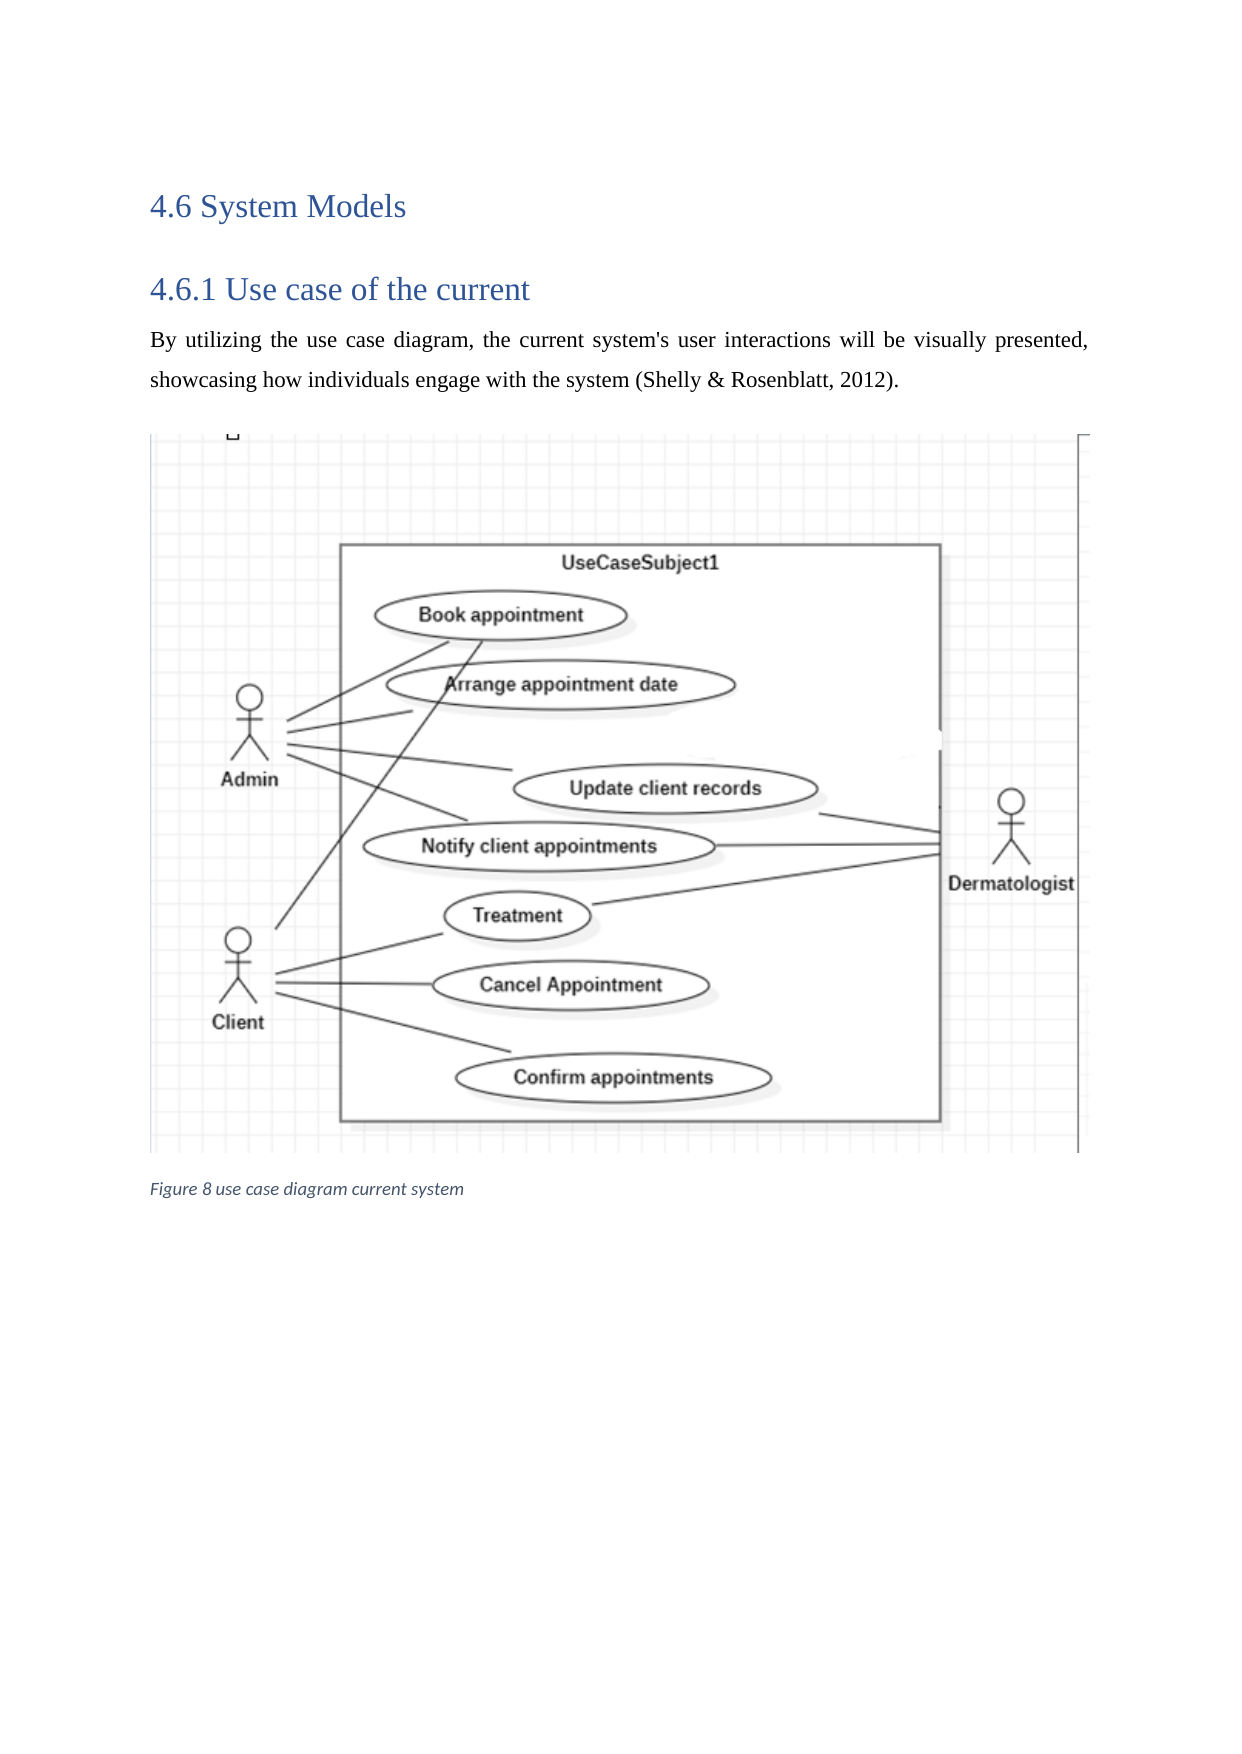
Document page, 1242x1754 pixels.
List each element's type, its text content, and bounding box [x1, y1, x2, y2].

text By utilizing the use case diagram, the current system's user interactions will be visually presented, showcasing how individuals engage with the system (Shelly & Rosenblatt, 2012). [150, 327, 1090, 392]
subtitle 4.6.1 Use case of the current [150, 269, 1090, 307]
subtitle 4.6 System Models [150, 187, 1090, 225]
picture [150, 434, 1090, 1153]
text Figure 8 use case diagram current system [150, 1177, 1090, 1200]
